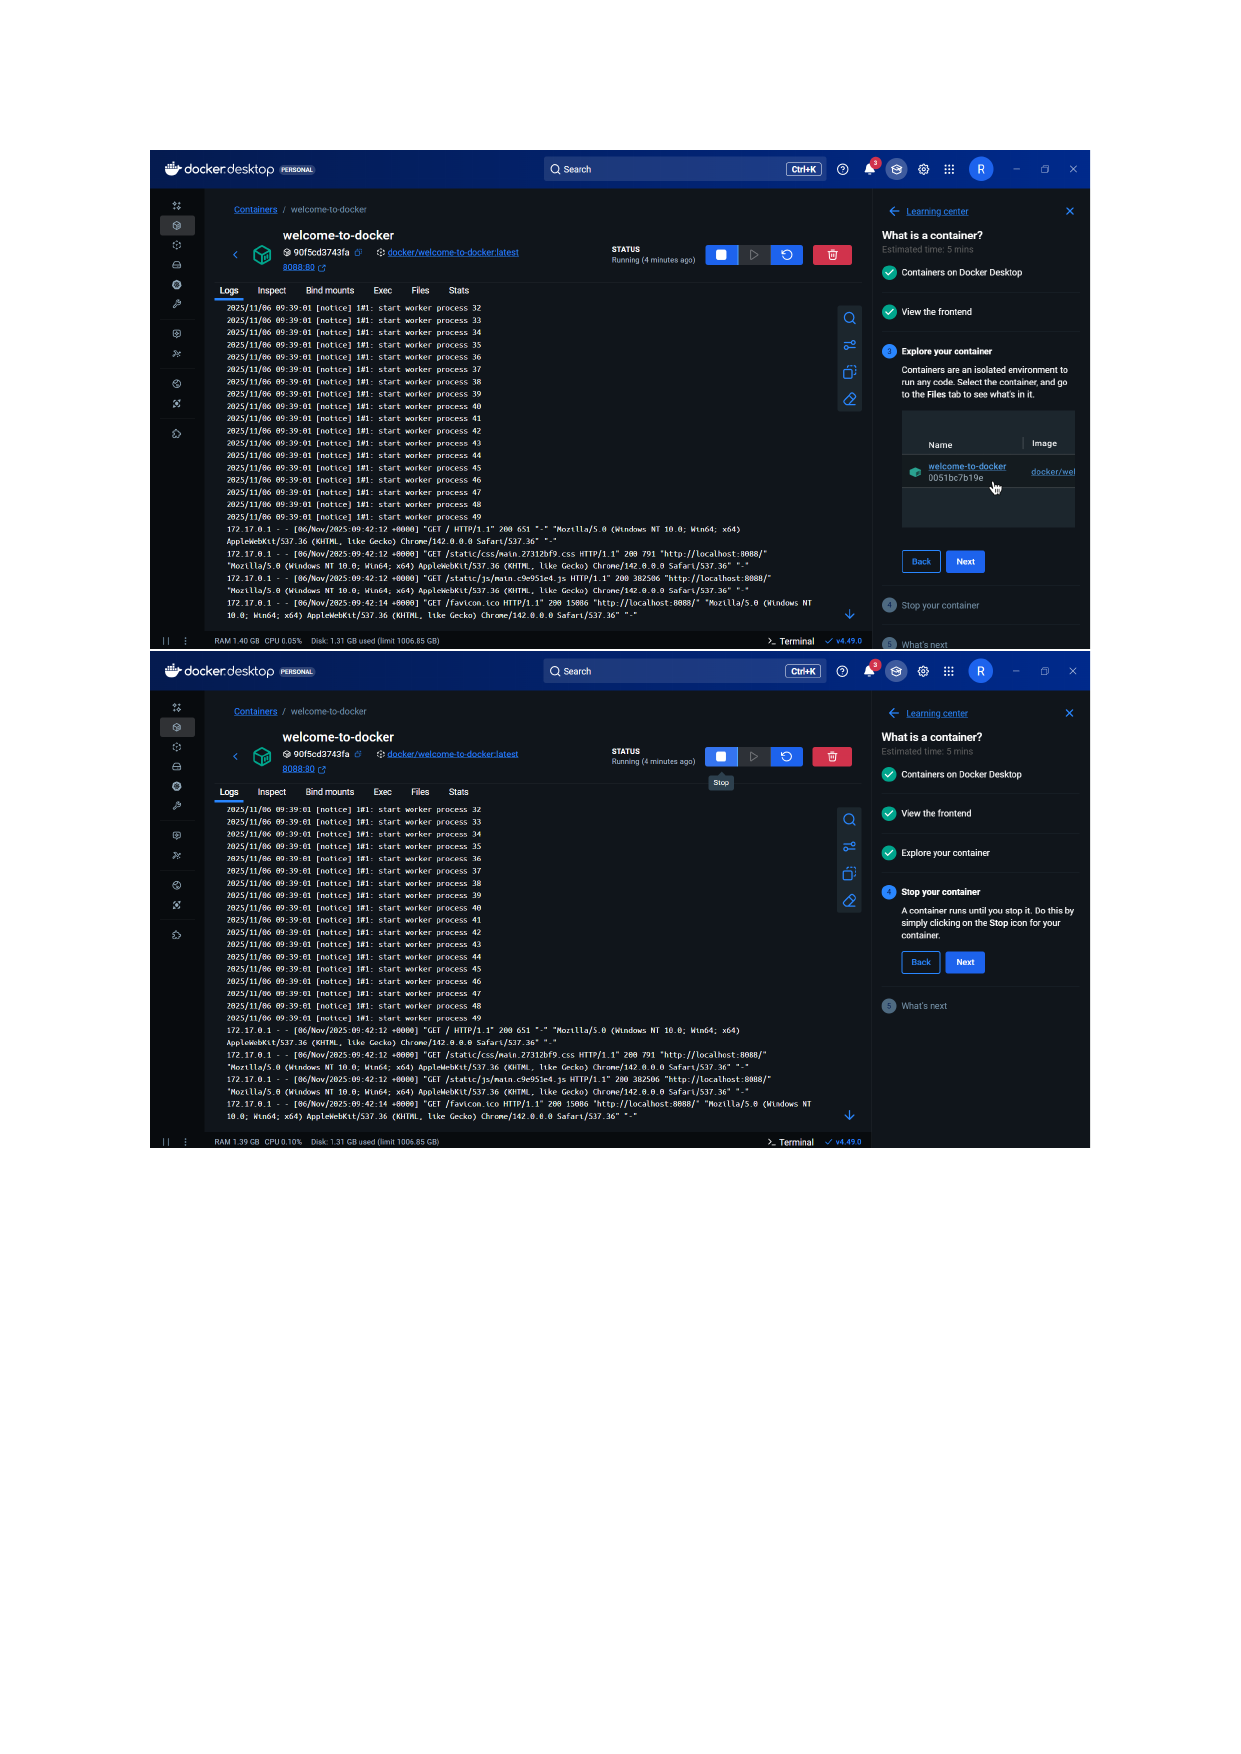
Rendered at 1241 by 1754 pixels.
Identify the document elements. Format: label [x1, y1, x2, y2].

picture [150, 651, 1091, 1148]
picture [150, 150, 1091, 649]
